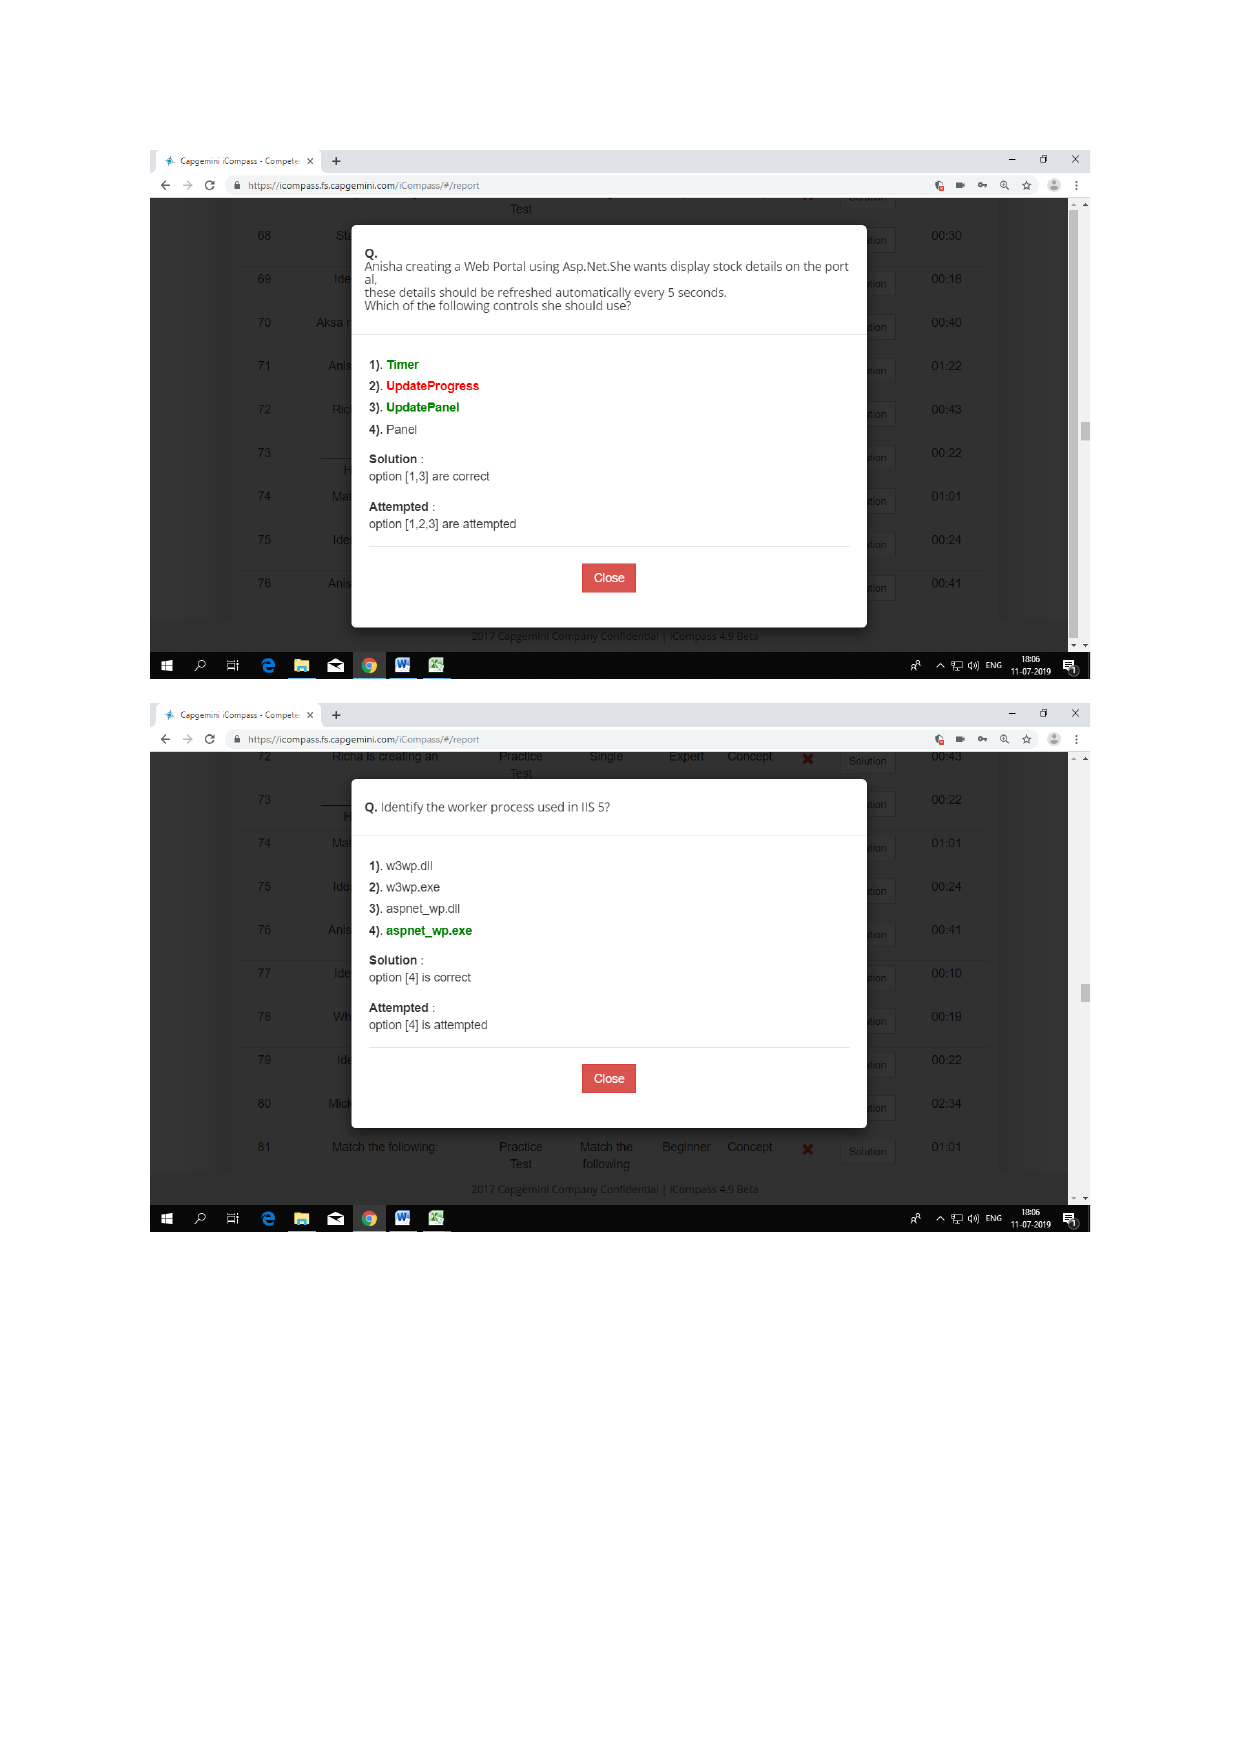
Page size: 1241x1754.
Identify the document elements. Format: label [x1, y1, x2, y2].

picture [150, 150, 1091, 679]
picture [150, 703, 1091, 1232]
